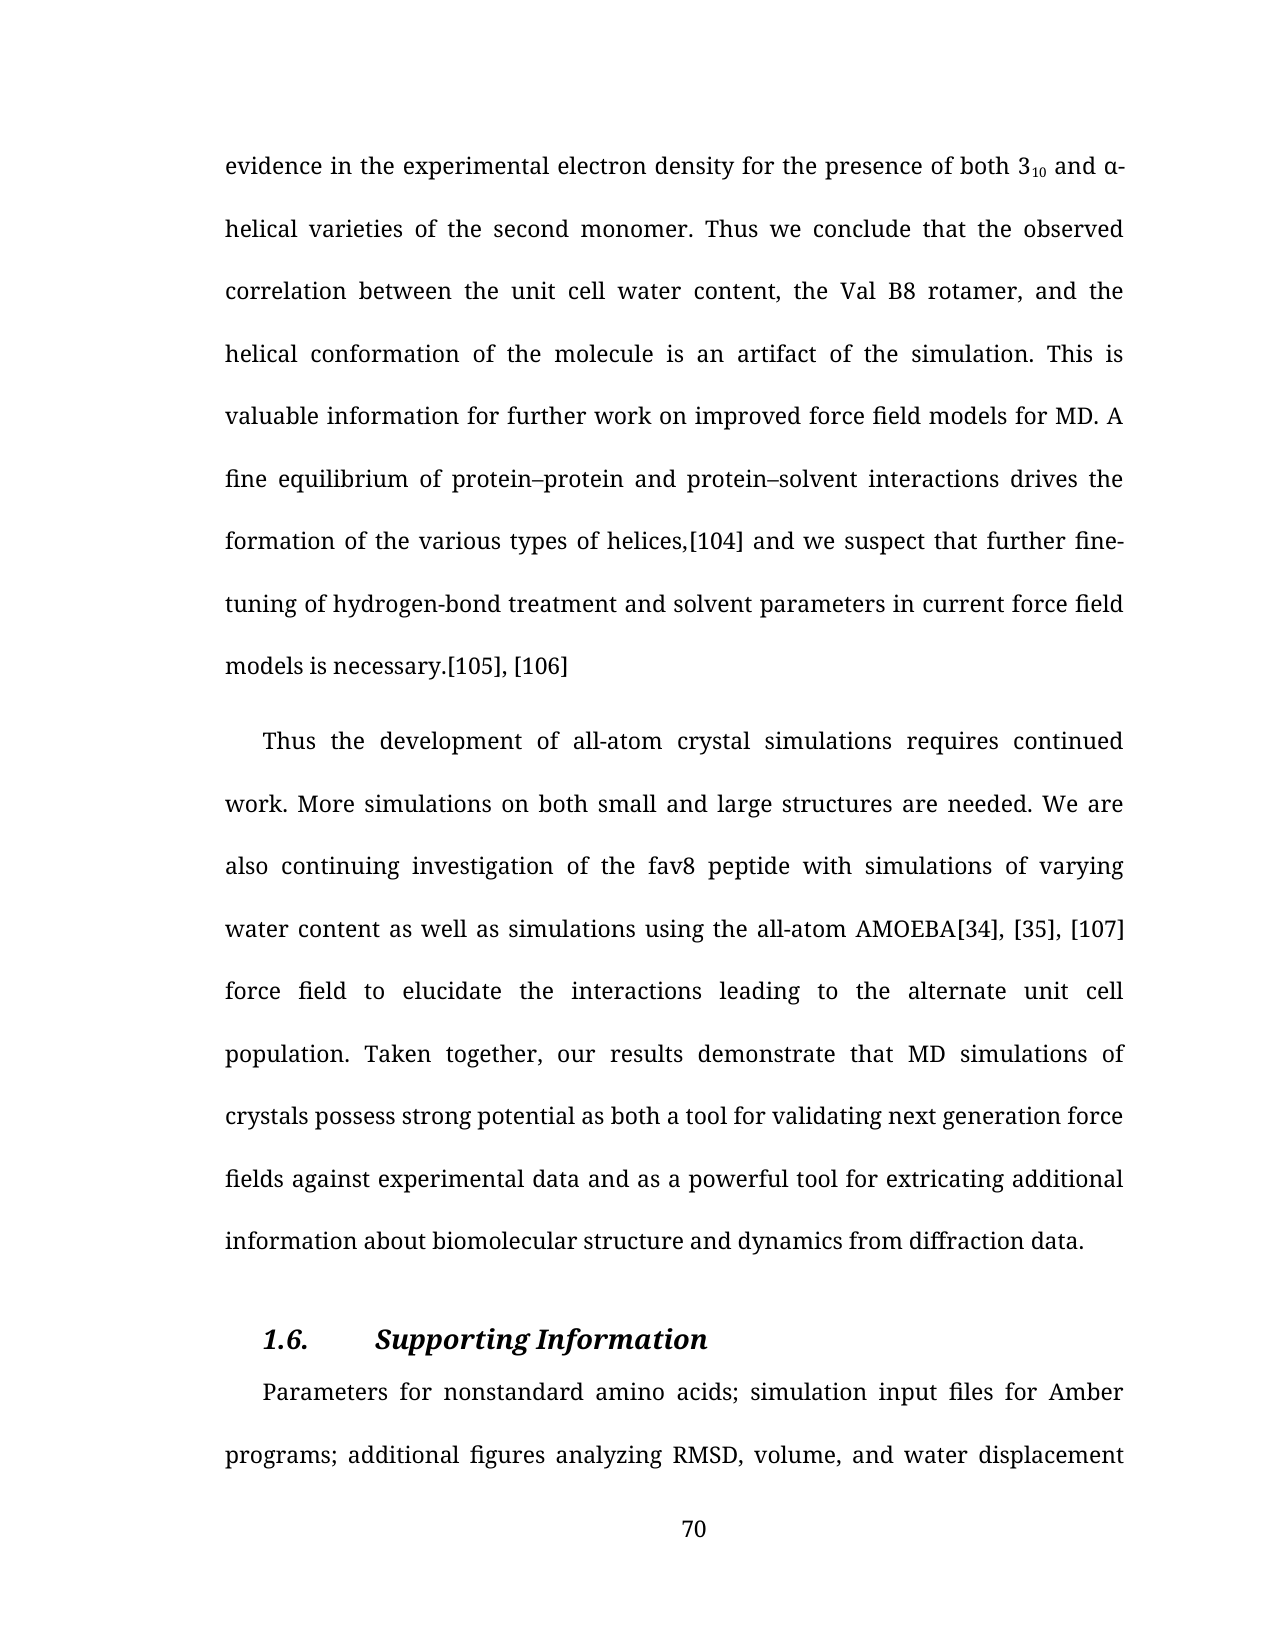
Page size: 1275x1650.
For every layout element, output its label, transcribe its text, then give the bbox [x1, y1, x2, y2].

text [225, 1376, 1125, 1470]
subtitle Supporting Information [225, 1321, 1125, 1358]
text Thus the development of all-atom crystal simulations requires continued work. More simulations on both small and large structures are needed. We are also continuing investigation of the fav8 peptide with simulations of varying water content as well as simulations using the all-atom AMOEBA[34], [35], [107] force field to elucidate the interactions leading to the alternate unit cell population. Taken together, our results demonstrate that MD simulations of crystals possess strong potential as both a tool for validating next generation force fields against experimental data and as a powerful tool for extricating additional information about biomolecular structure and dynamics from diffraction data. [225, 725, 1125, 1256]
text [225, 150, 1125, 681]
